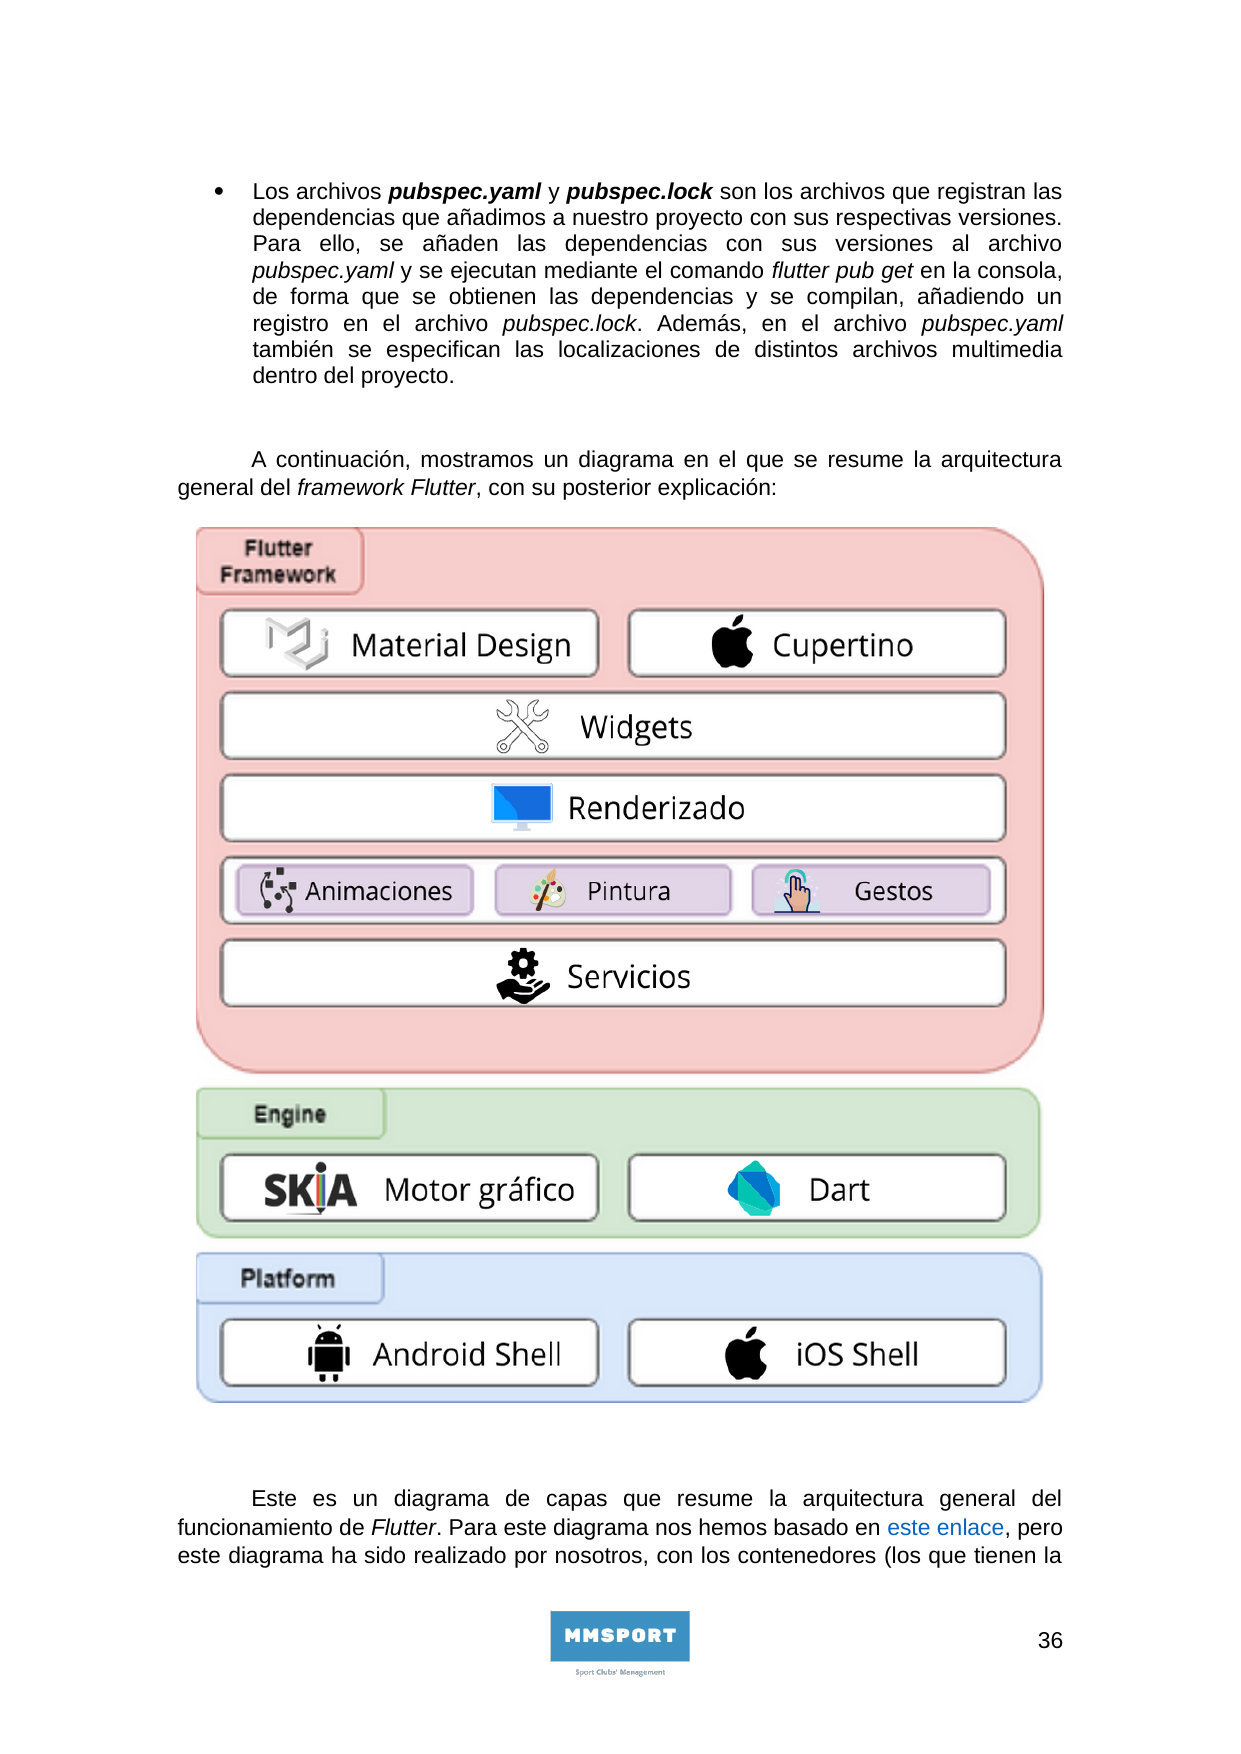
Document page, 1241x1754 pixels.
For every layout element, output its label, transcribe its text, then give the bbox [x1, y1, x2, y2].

text A continuación, mostramos un diagrama en el que se resume la arquitectura general del framework Flutter, con su posterior explicación: [177, 446, 1063, 501]
list Los archivos pubspec.yaml y pubspec.lock son los archivos que registran las dependencias que añadimos a nuestro proyecto con sus respectivas versiones. Para ello, se añaden las dependencias con sus versiones al archivo pubspec.yaml y se ejecutan mediante el comando flutter pub get en la consola, de forma que se obtienen las dependencias y se compilan, añadiendo un registro en el archivo pubspec.lock. Además, en el archivo pubspec.yaml también se especifican las localizaciones de distintos archivos multimedia dentro del proyecto. [215, 178, 1063, 388]
picture [196, 527, 1045, 1403]
picture [542, 1604, 699, 1683]
